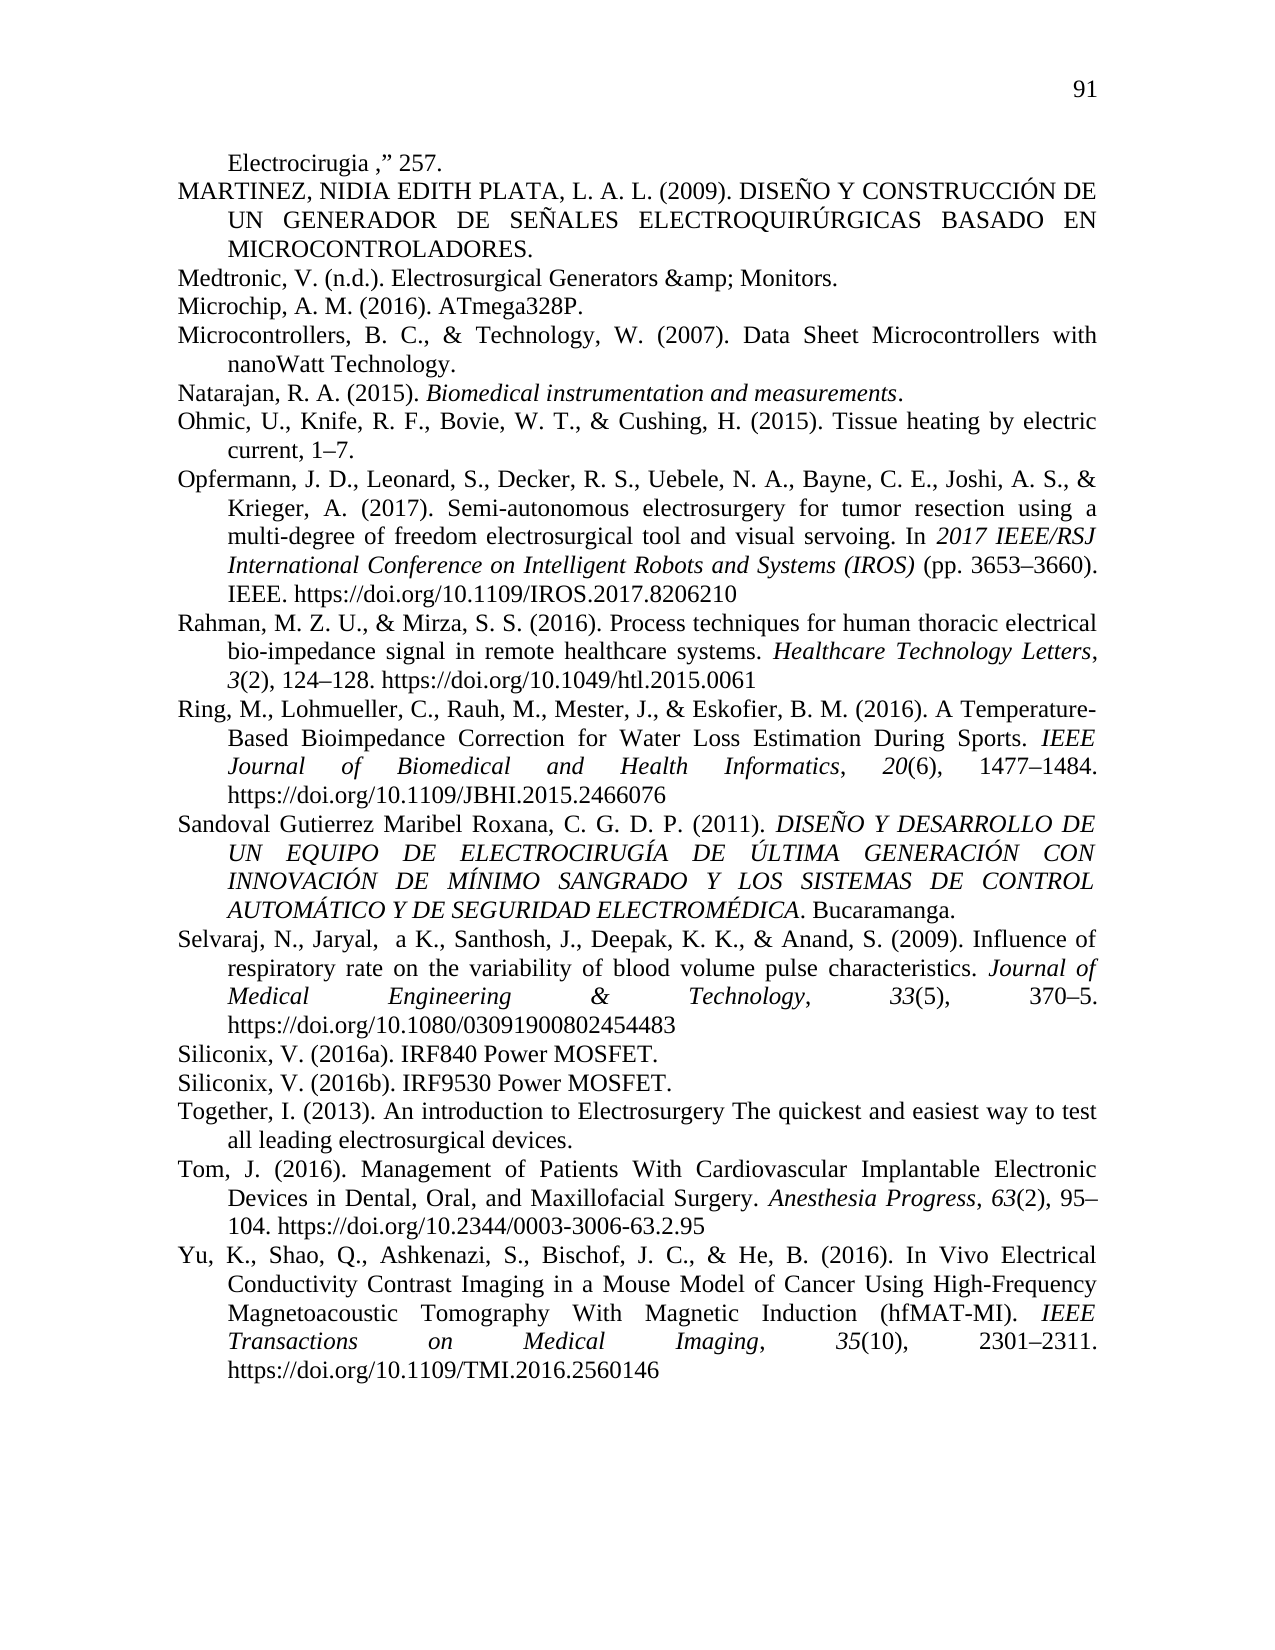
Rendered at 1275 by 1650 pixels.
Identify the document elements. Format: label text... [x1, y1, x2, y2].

text Medtronic, V. (n.d.). Electrosurgical Generators &amp; Monitors. [177, 263, 1098, 291]
text Selvaraj, N., Jaryal, a K., Santhosh, J., Deepak, K. K., & Anand, S. (2009). Influence of respiratory rate on the variability of blood volume pulse characteristics. Journal of Medical Engineering & Technology, 33(5), 370–5. https://doi.org/10.1080/03091900802454483 [177, 924, 1098, 1039]
text Yu, K., Shao, Q., Ashkenazi, S., Bischof, J. C., & He, B. (2016). In Vivo Electrical Conductivity Contrast Imaging in a Mouse Model of Cancer Using High-Frequency Magnetoacoustic Tomography With Magnetic Induction (hfMAT-MI). IEEE Transactions on Medical Imaging, 35(10), 2301–2311. https://doi.org/10.1109/TMI.2016.2560146 [177, 1240, 1098, 1384]
text Ring, M., Lohmueller, C., Rauh, M., Mester, J., & Eskofier, B. M. (2016). A Temperature-Based Bioimpedance Correction for Water Loss Estimation During Sports. IEEE Journal of Biomedical and Health Informatics, 20(6), 1477–1484. https://doi.org/10.1109/JBHI.2015.2466076 [177, 694, 1098, 809]
text MARTINEZ, NIDIA EDITH PLATA, L. A. L. (2009). DISEÑO Y CONSTRUCCIÓN DE UN GENERADOR DE SEÑALES ELECTROQUIRÚRGICAS BASADO EN MICROCONTROLADORES. [177, 176, 1098, 263]
text Ohmic, U., Knife, R. F., Bovie, W. T., & Cushing, H. (2015). Tissue heating by electric current, 1–7. [177, 406, 1098, 464]
text Microchip, A. M. (2016). ATmega328P. [177, 291, 1098, 320]
text Siliconix, V. (2016b). IRF9530 Power MOSFET. [177, 1068, 1098, 1096]
text Together, I. (2013). An introduction to Electrosurgery The quickest and easiest way to test all leading electrosurgical devices. [177, 1096, 1098, 1154]
text Siliconix, V. (2016a). IRF840 Power MOSFET. [177, 1039, 1098, 1068]
text Microcontrollers, B. C., & Technology, W. (2007). Data Sheet Microcontrollers with nanoWatt Technology. [177, 320, 1098, 378]
text Natarajan, R. A. (2015). Biomedical instrumentation and measurements. [177, 378, 1098, 406]
text Rahman, M. Z. U., & Mirza, S. S. (2016). Process techniques for human thoracic electrical bio-impedance signal in remote healthcare systems. Healthcare Technology Letters, 3(2), 124–128. https://doi.org/10.1049/htl.2015.0061 [177, 608, 1098, 694]
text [177, 148, 1098, 176]
text Opfermann, J. D., Leonard, S., Decker, R. S., Uebele, N. A., Bayne, C. E., Joshi, A. S., & Krieger, A. (2017). Semi-autonomous electrosurgery for tumor resection using a multi-degree of freedom electrosurgical tool and visual servoing. In 2017 IEEE/RSJ International Conference on Intelligent Robots and Systems (IROS) (pp. 3653–3660). IEEE. https://doi.org/10.1109/IROS.2017.8206210 [177, 464, 1098, 608]
text Tom, J. (2016). Management of Patients With Cardiovascular Implantable Electronic Devices in Dental, Oral, and Maxillofacial Surgery. Anesthesia Progress, 63(2), 95–104. https://doi.org/10.2344/0003-3006-63.2.95 [177, 1154, 1098, 1240]
text Sandoval Gutierrez Maribel Roxana, C. G. D. P. (2011). DISEÑO Y DESARROLLO DE UN EQUIPO DE ELECTROCIRUGÍA DE ÚLTIMA GENERACIÓN CON INNOVACIÓN DE MÍNIMO SANGRADO Y LOS SISTEMAS DE CONTROL AUTOMÁTICO Y DE SEGURIDAD ELECTROMÉDICA. Bucaramanga. [177, 809, 1098, 924]
